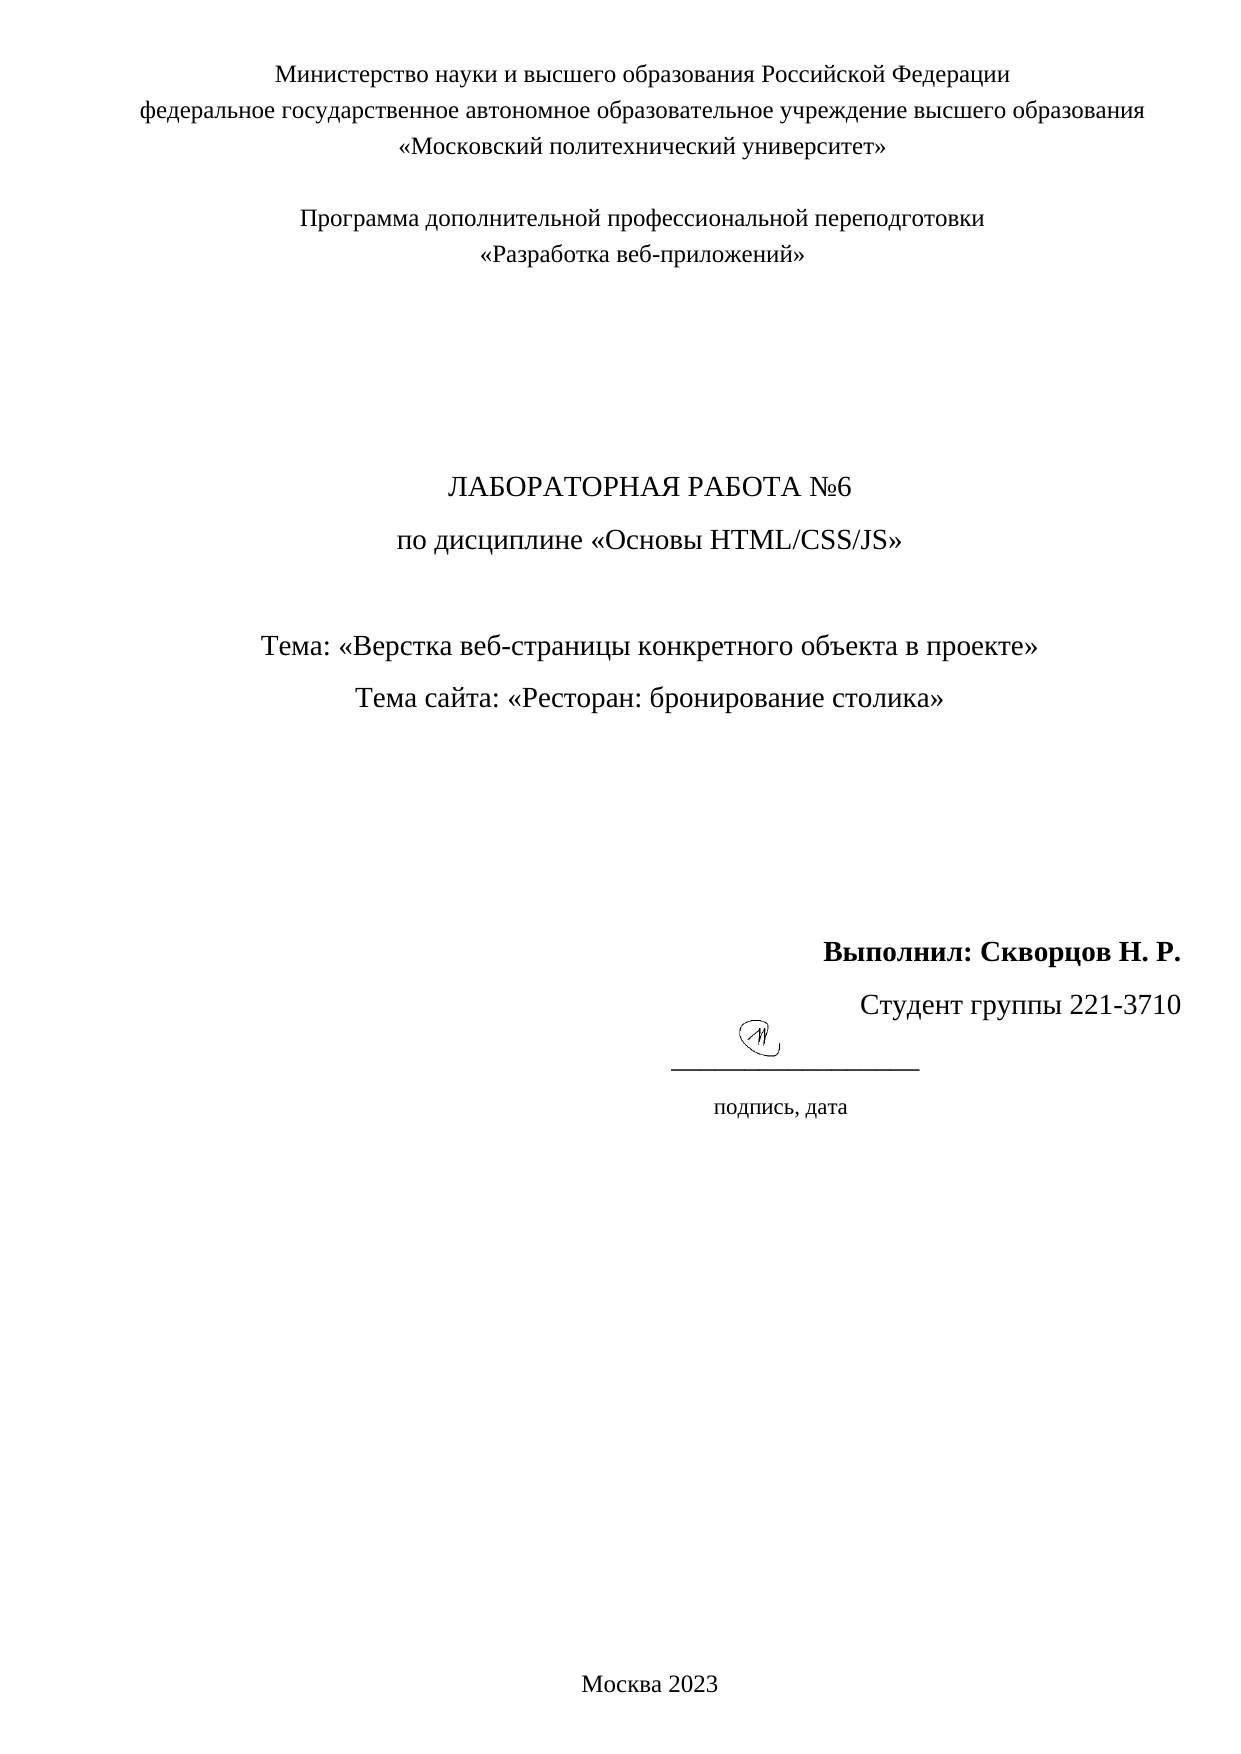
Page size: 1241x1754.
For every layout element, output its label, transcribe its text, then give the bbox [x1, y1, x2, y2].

text ЛАБОРАТОРНАЯ РАБОТА №6 [118, 469, 1181, 503]
text Студент группы 221-3710 [118, 987, 1181, 1021]
text Тема: «Верстка веб-страницы конкретного объекта в проекте» [118, 628, 1181, 661]
text Тема сайта: «Ресторан: бронирование столика» [118, 681, 1181, 714]
text _________________ [118, 1040, 1181, 1073]
picture [726, 1008, 794, 1068]
text Выполнил: Скворцов Н. Р. [118, 934, 1181, 968]
text подпись, дата [118, 1093, 1181, 1119]
text по дисциплине «Основы HTML/CSS/JS» [118, 522, 1181, 556]
